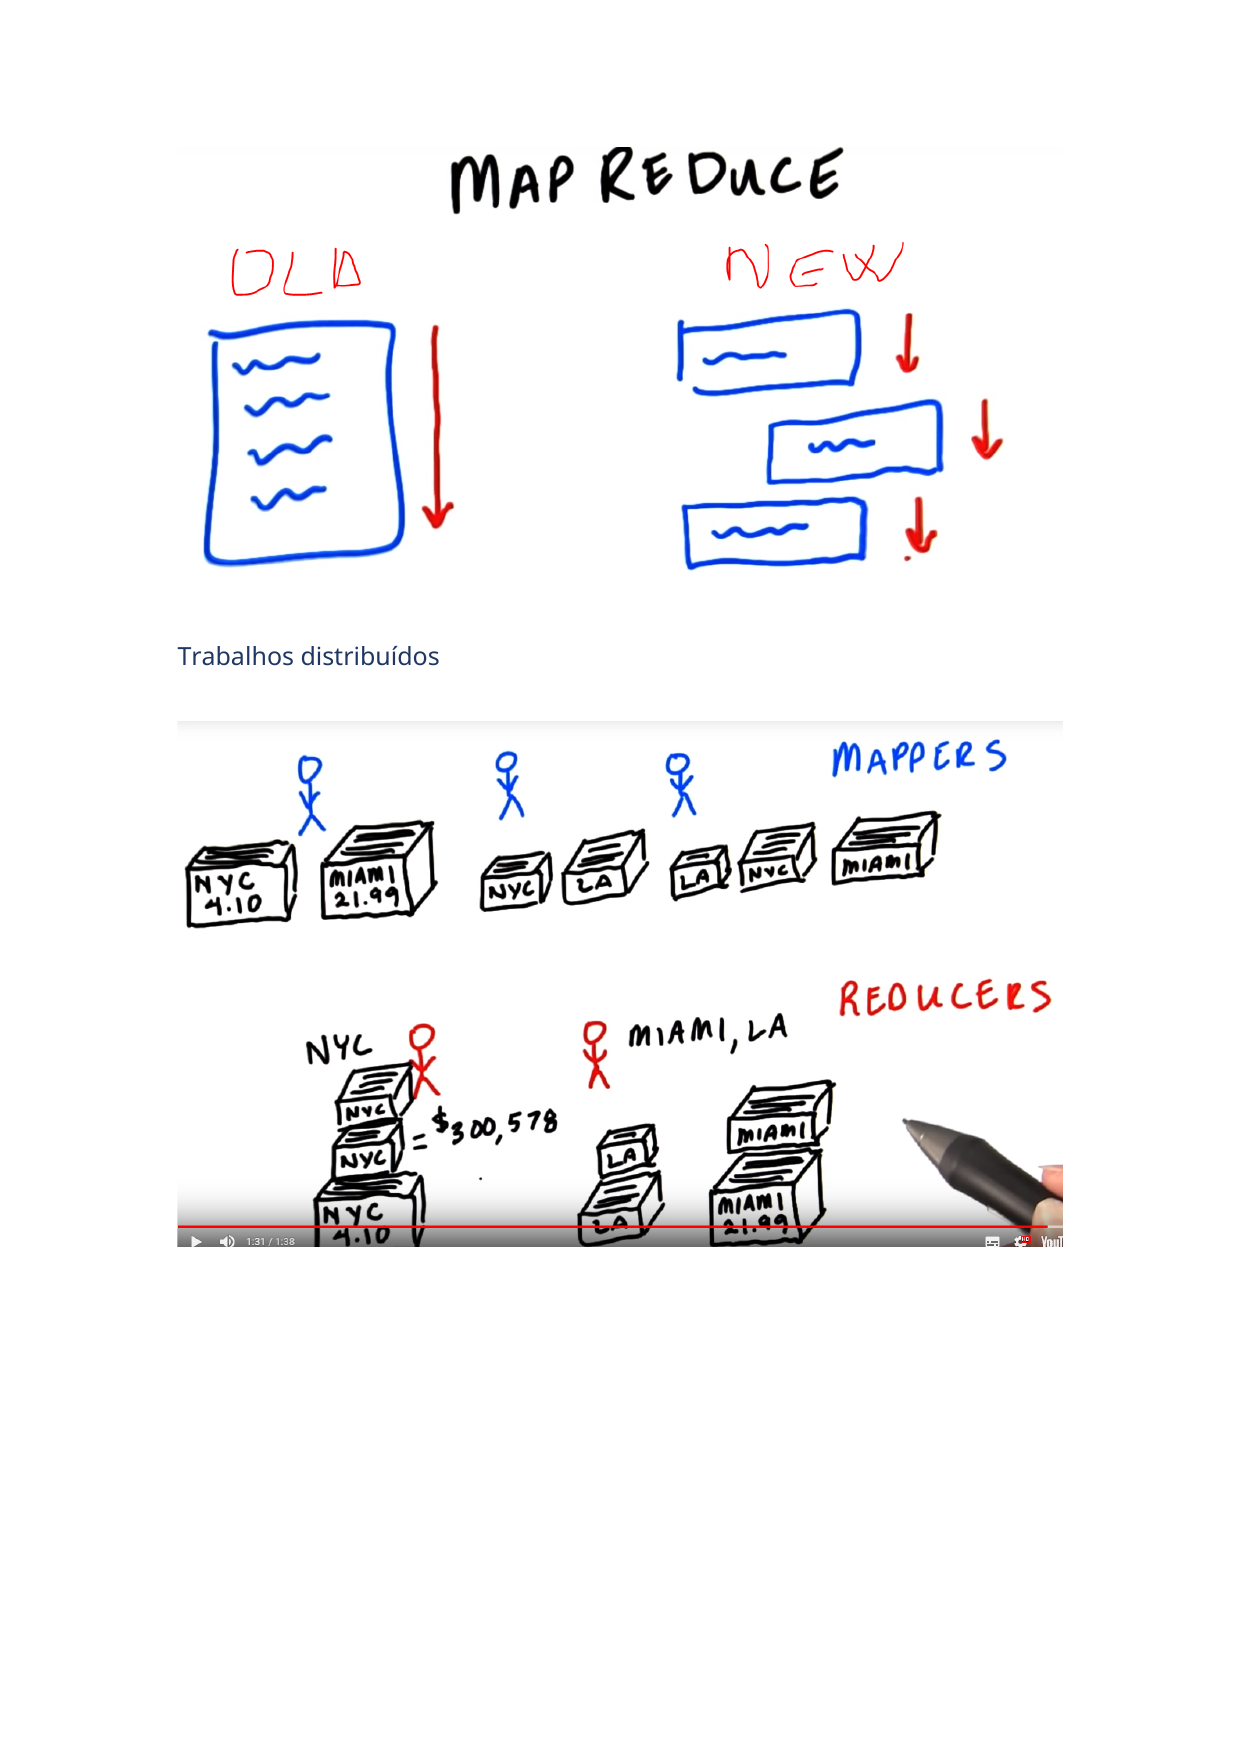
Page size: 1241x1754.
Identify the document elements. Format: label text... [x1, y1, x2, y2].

picture [177, 721, 1063, 1247]
picture [177, 147, 1063, 620]
subtitle Trabalhos distribuídos [177, 638, 1063, 672]
